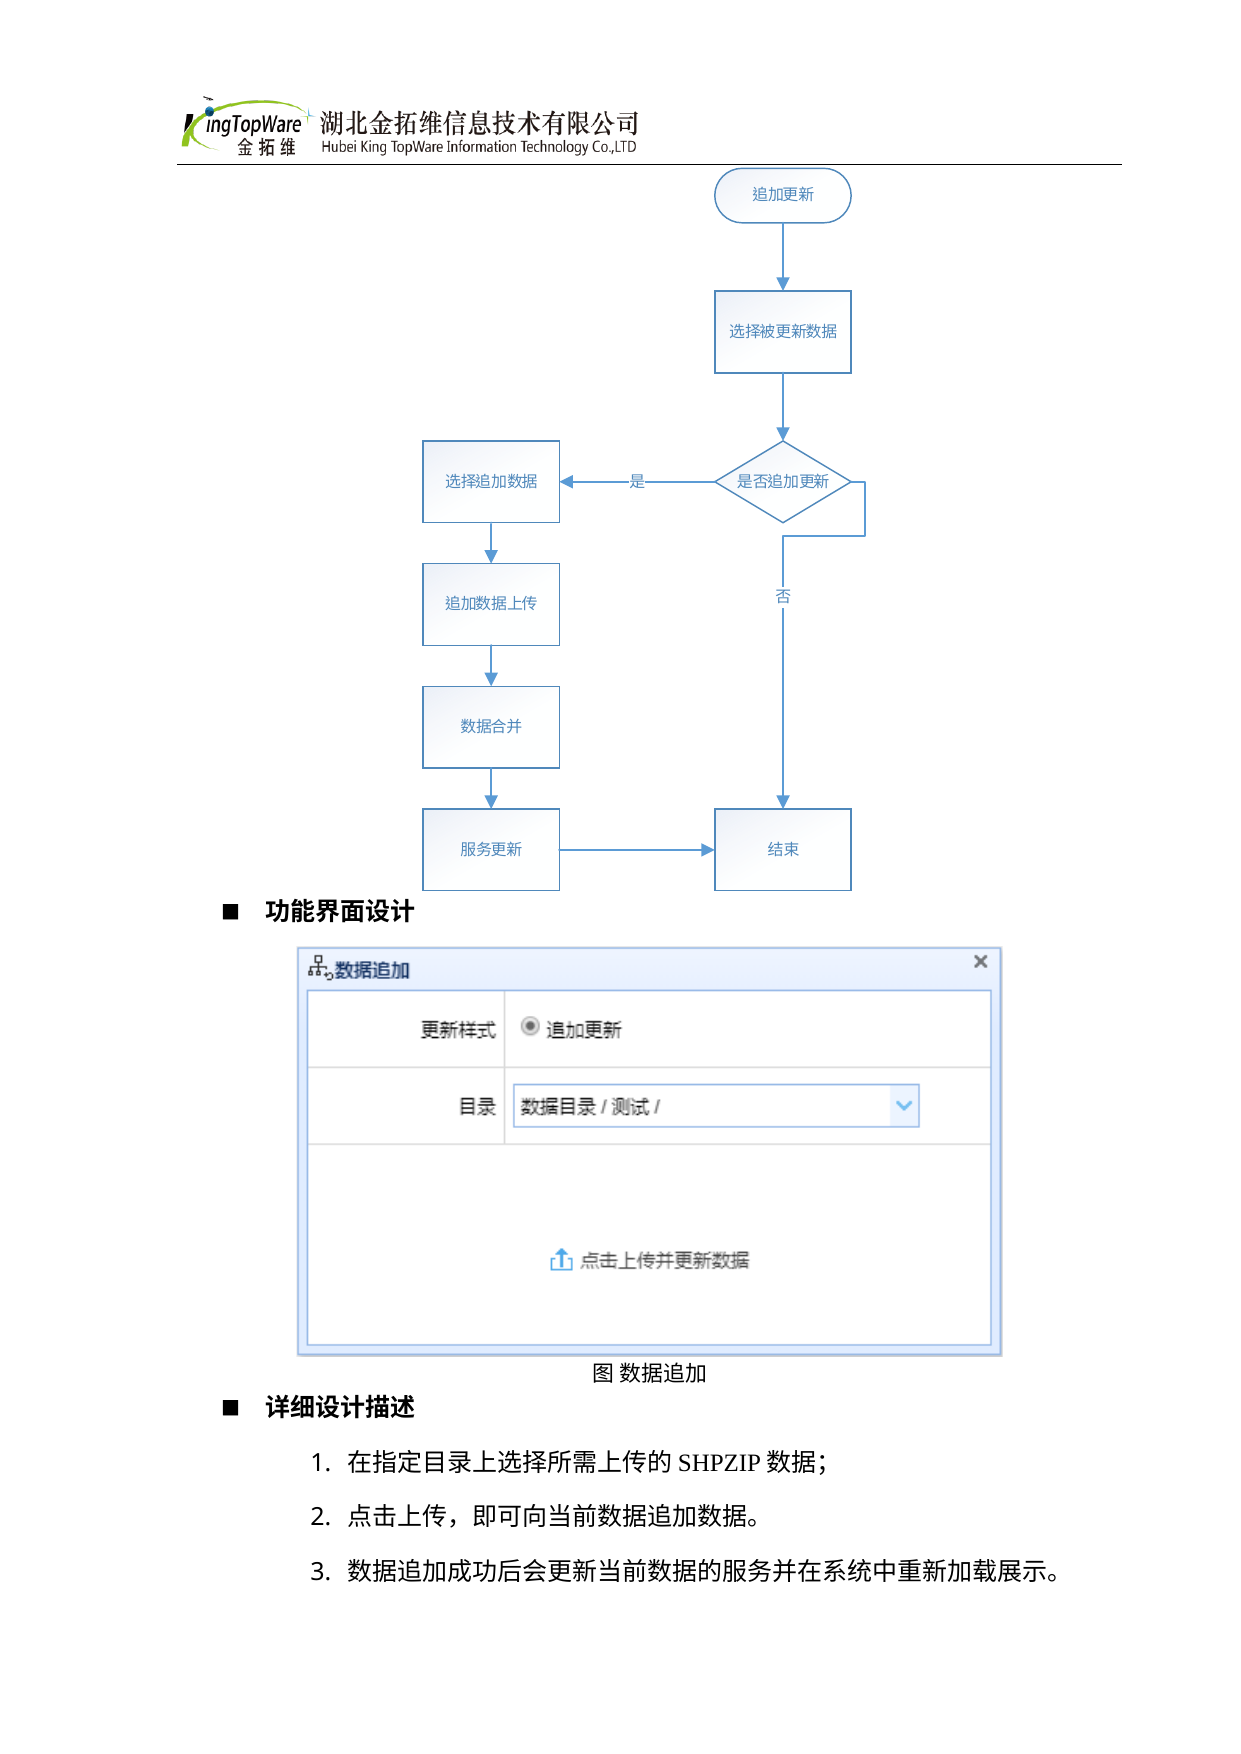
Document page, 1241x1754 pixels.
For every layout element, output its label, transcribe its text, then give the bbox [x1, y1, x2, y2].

list 详细设计描述 [221, 1388, 1122, 1424]
text 图 数据追加 [177, 1356, 1122, 1388]
list 功能界面设计 [221, 892, 1122, 928]
picture [296, 946, 1003, 1357]
list 在指定目录上选择所需上传的SHPZIP数据； [310, 1442, 1122, 1478]
list 数据追加成功后会更新当前数据的服务并在系统中重新加载展示。 [310, 1551, 1122, 1587]
picture [177, 88, 643, 164]
list 点击上传，即可向当前数据追加数据。 [310, 1497, 1122, 1533]
